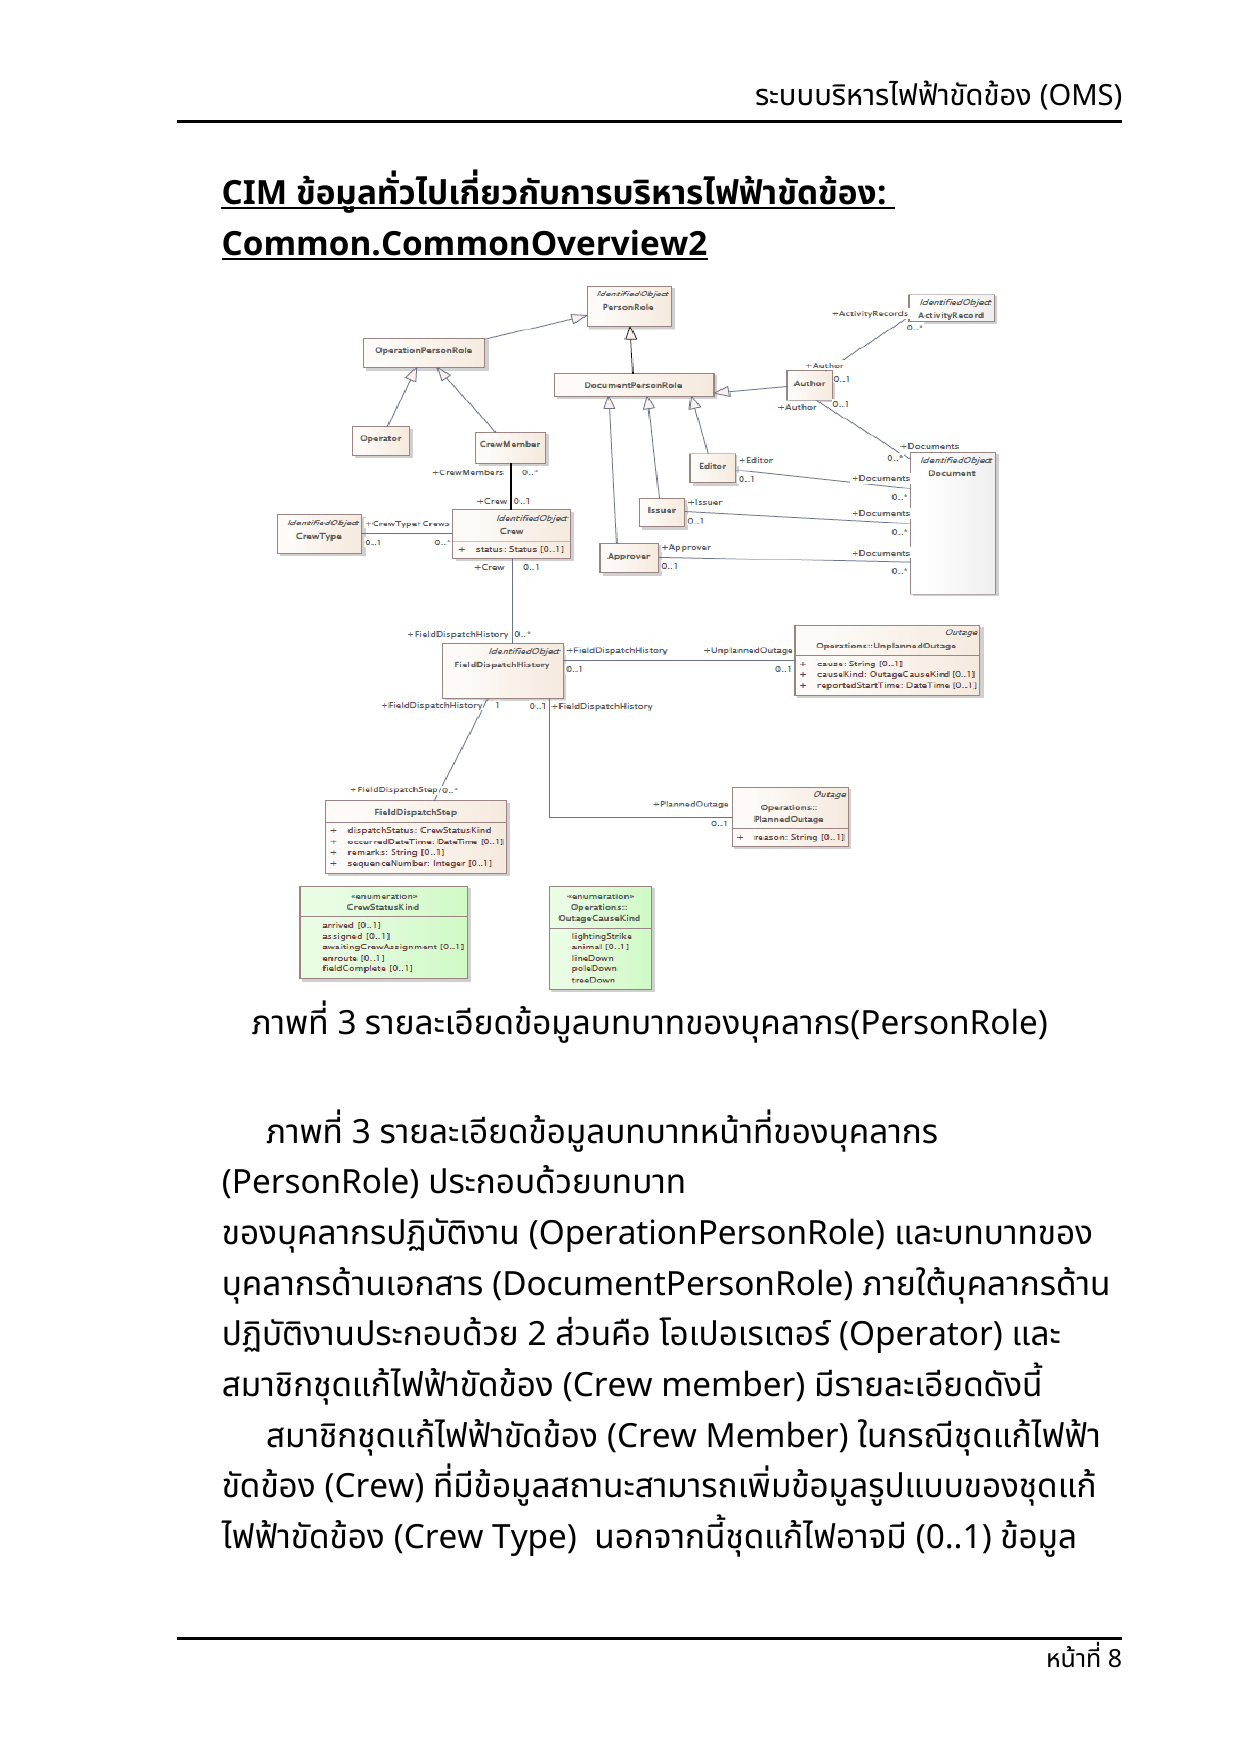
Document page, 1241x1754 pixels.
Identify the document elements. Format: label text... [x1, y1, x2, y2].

text CIM ข้อมูลทั่วไปเกี่ยวกับการบริหารไฟฟ้าขัดข้อง: Common.CommonOverview2 [221, 169, 1122, 265]
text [222, 1411, 1122, 1563]
text ภาพที่ 3 รายละเอียดข้อมูลบทบาทของบุคลากร(PersonRole) [177, 999, 1122, 1050]
text ภาพที่ 3 รายละเอียดข้อมูลบทบาทหน้าที่ของบุคลากร (PersonRole) ประกอบด้วยบทบาท ของบุคลากรปฏิบัติงาน (OperationPersonRole) และบทบาทของบุคลากรด้านเอกสาร (DocumentPersonRole) ภายใต้บุคลากรด้านปฏิบัติงานประกอบด้วย 2 ส่วนคือ โอเปอเรเตอร์ (Operator) และสมาชิกชุดแก้ไฟฟ้าขัดข้อง (Crew member) มีรายละเอียดดังนี้ [222, 1108, 1122, 1411]
picture [276, 277, 1023, 1000]
